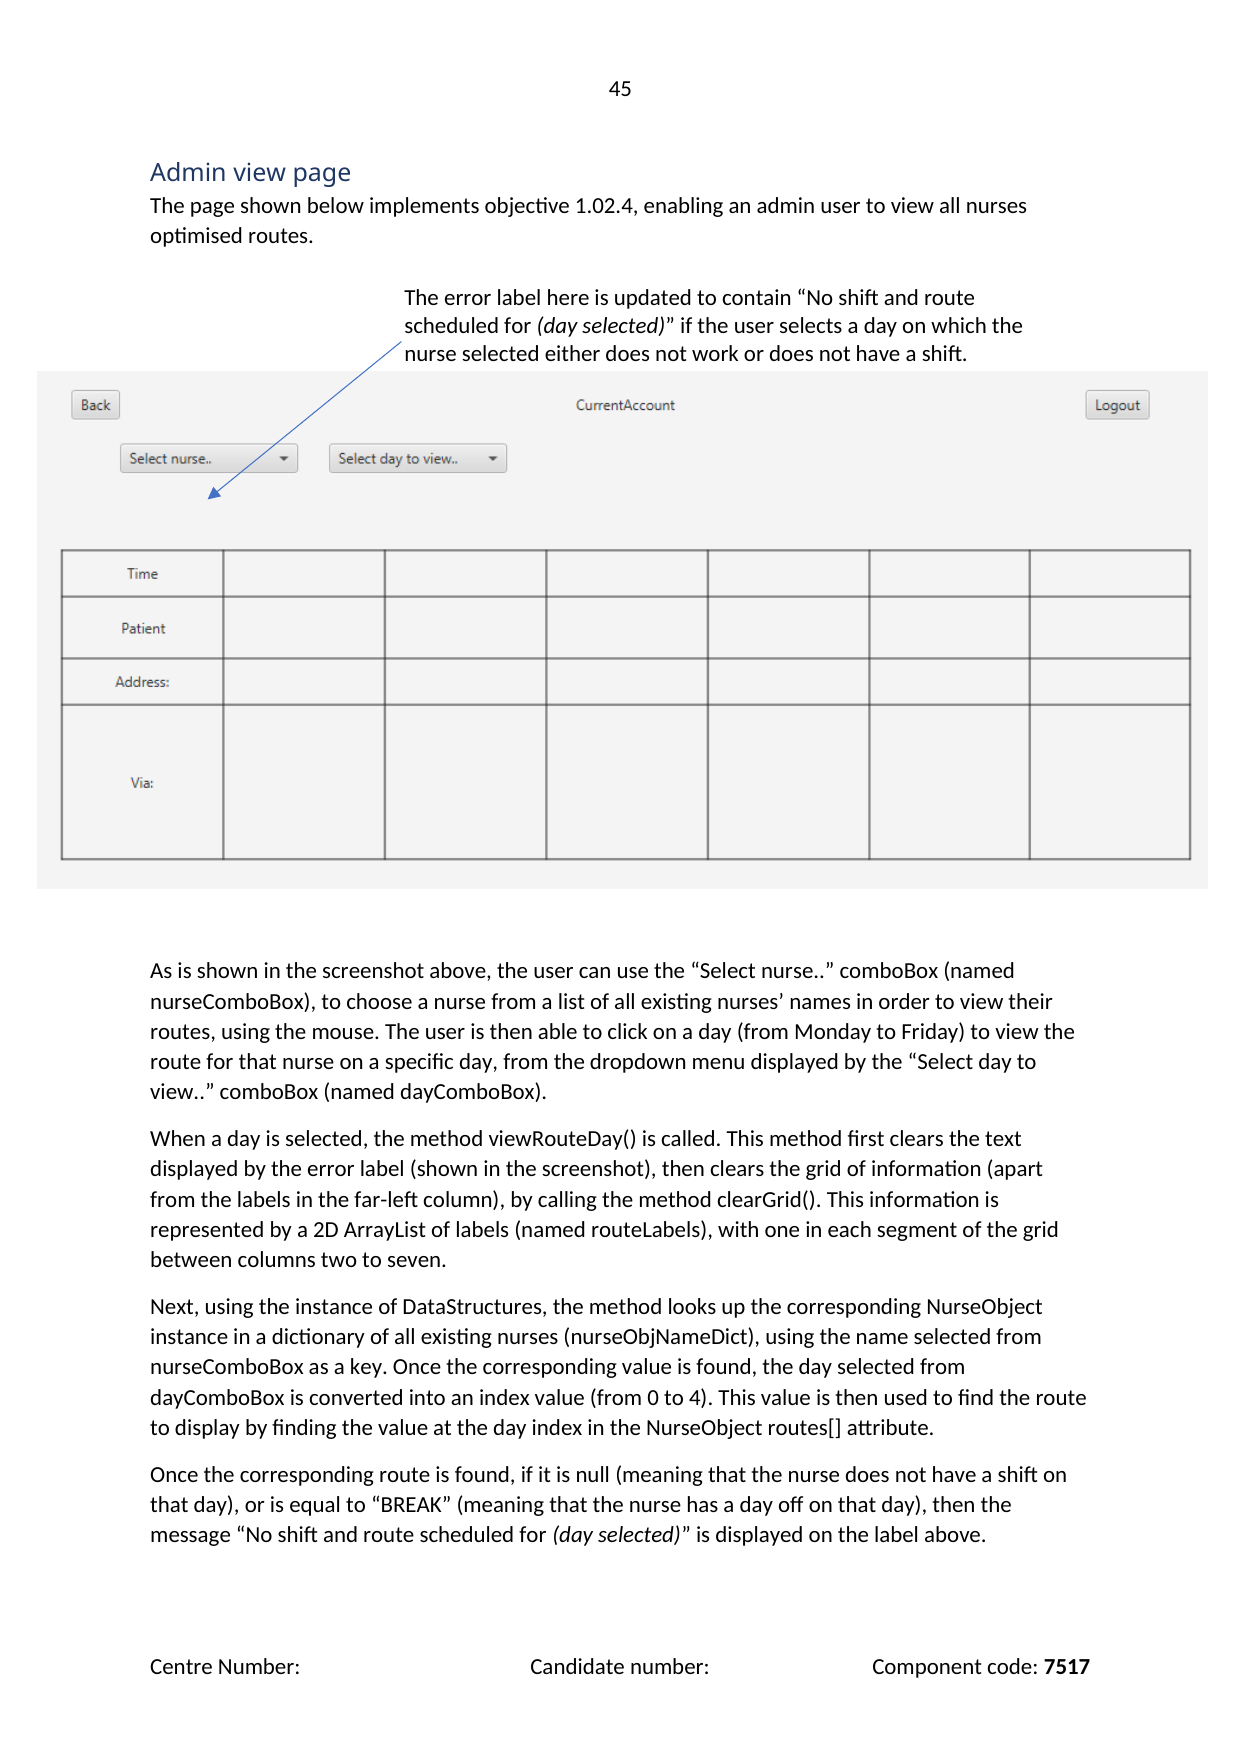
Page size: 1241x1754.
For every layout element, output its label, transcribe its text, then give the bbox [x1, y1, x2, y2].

text Once the corresponding route is found, if it is null (meaning that the nurse does not have a shift on that day), or is equal to “BREAK” (meaning that the nurse has a day off on that day), then the message “No shift and route scheduled for (day selected)” is displayed on the label above. [150, 1460, 1090, 1548]
text Next, using the instance of DataStructures, the method looks up the corresponding NurseObject instance in a dictionary of all existing nurses (nurseObjNameDict), using the name selected from nurseComboBox as a key. Once the corresponding value is found, the day selected from dayComboBox is converted into an index value (from 0 to 4). This value is then used to find the route to display by finding the value at the day index in the NurseObject routes[] attribute. [150, 1292, 1090, 1441]
text When a day is selected, the method viewRouteDay() is called. This method first clears the text displayed by the error label (shown in the screenshot), then clears the grid of information (apart from the labels in the far-left column), by calling the method clearGrid(). This information is represented by a 2D ArrayList of labels (named routeLabels), with one in each segment of the grid between columns two to seven. [150, 1124, 1090, 1273]
subtitle Admin view page [150, 154, 1090, 188]
text As is shown in the screenshot above, the user can use the “Select nurse..” comboBox (named nurseComboBox), to choose a nurse from a list of all existing nurses’ names in order to view their routes, using the mouse. The user is then able to click on a day (from Monday to Friday) to view the route for that nurse on a specific day, from the dropdown menu displayed by the “Select day to view..” comboBox (named dayComboBox). [150, 957, 1090, 1106]
picture [37, 371, 1208, 889]
text The page shown below implements objective 1.02.4, enabling an admin user to view all nurses optimised routes. [150, 191, 1090, 249]
